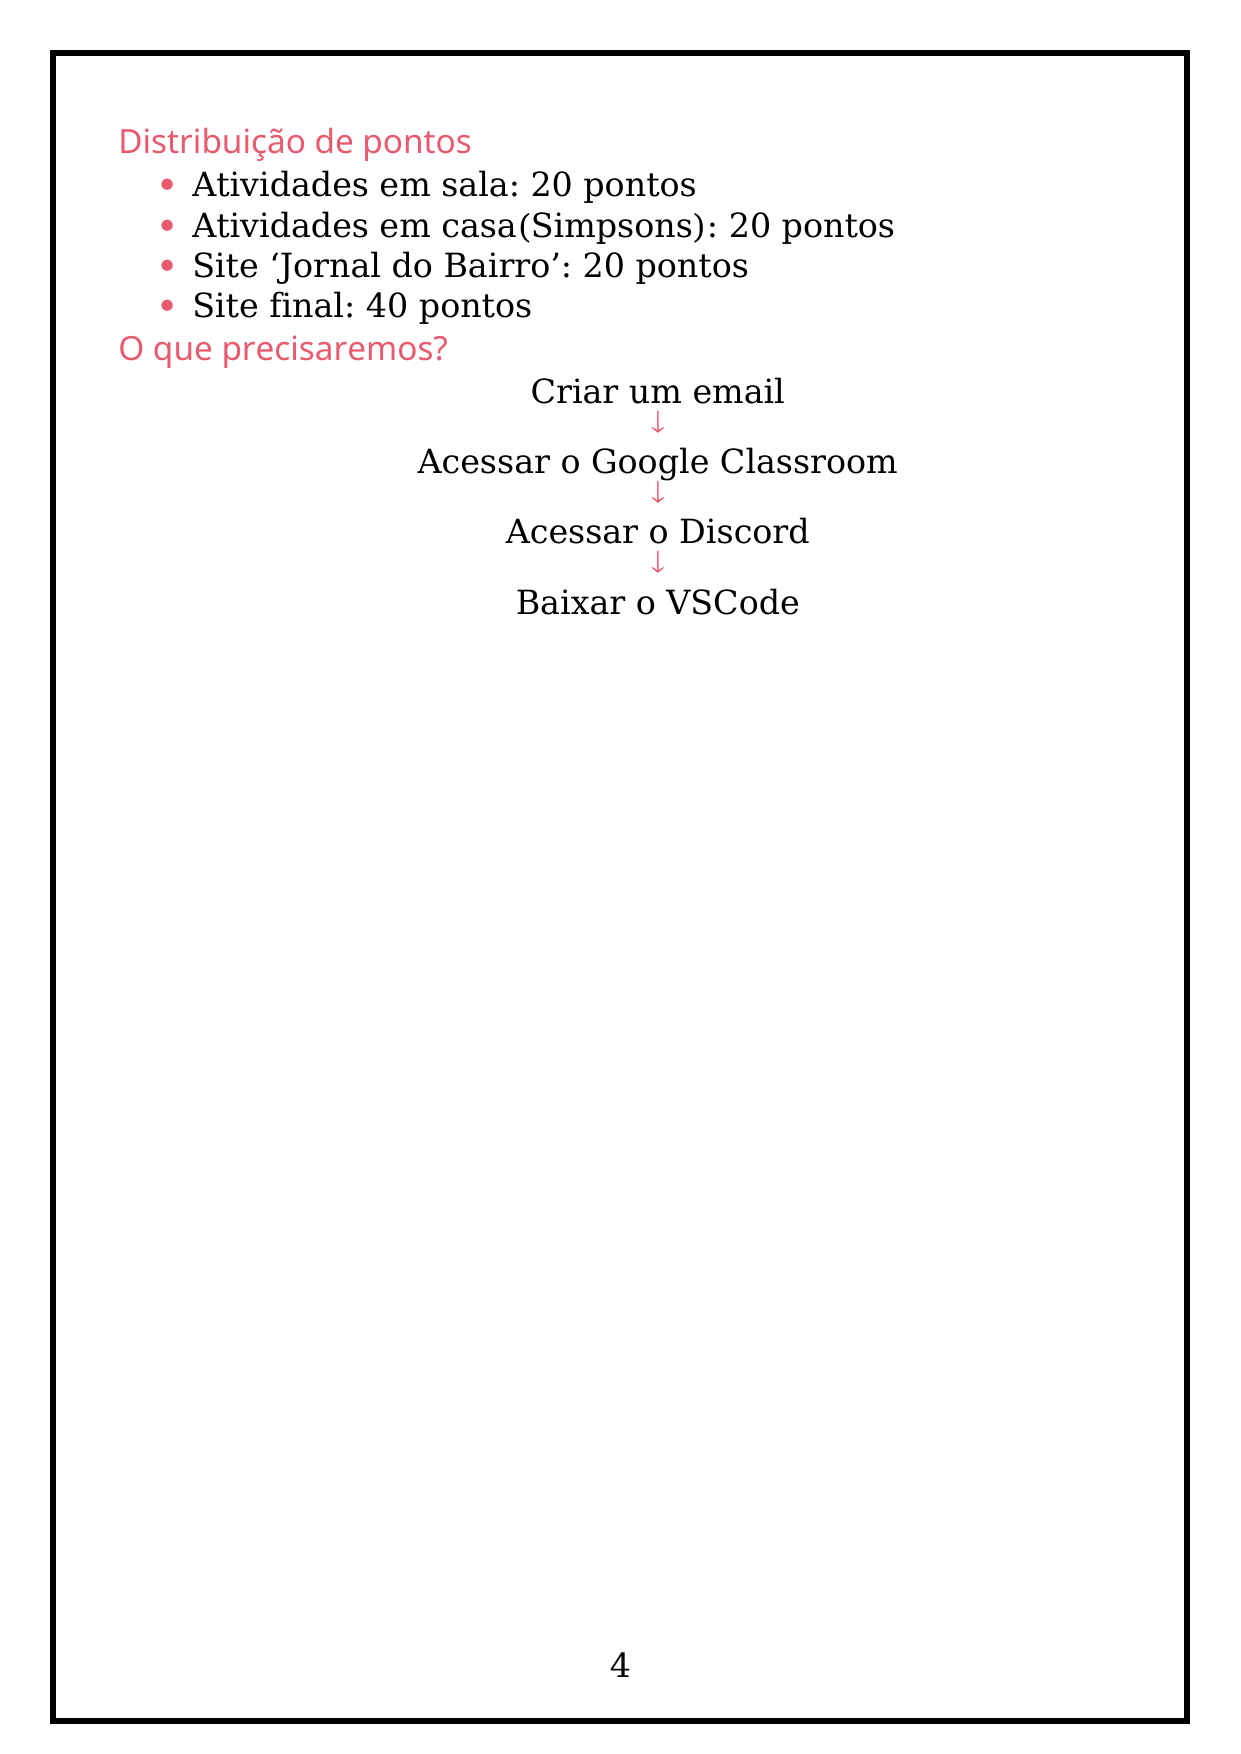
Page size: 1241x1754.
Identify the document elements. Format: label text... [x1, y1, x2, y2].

list Criar um email [193, 370, 1122, 410]
subtitle Distribuição de pontos [118, 118, 1122, 163]
list Site ‘Jornal do Bairro’: 20 pontos [161, 244, 1122, 284]
list Acessar o Discord [193, 511, 1122, 551]
list Site final: 40 pontos [161, 284, 1122, 325]
list Atividades em sala: 20 pontos [161, 163, 1122, 204]
list Baixar o VSCode [193, 581, 1122, 621]
list Acessar o Google Classroom [193, 441, 1122, 481]
subtitle O que precisaremos? [118, 325, 1122, 370]
list Atividades em casa(Simpsons): 20 pontos [161, 204, 1122, 244]
